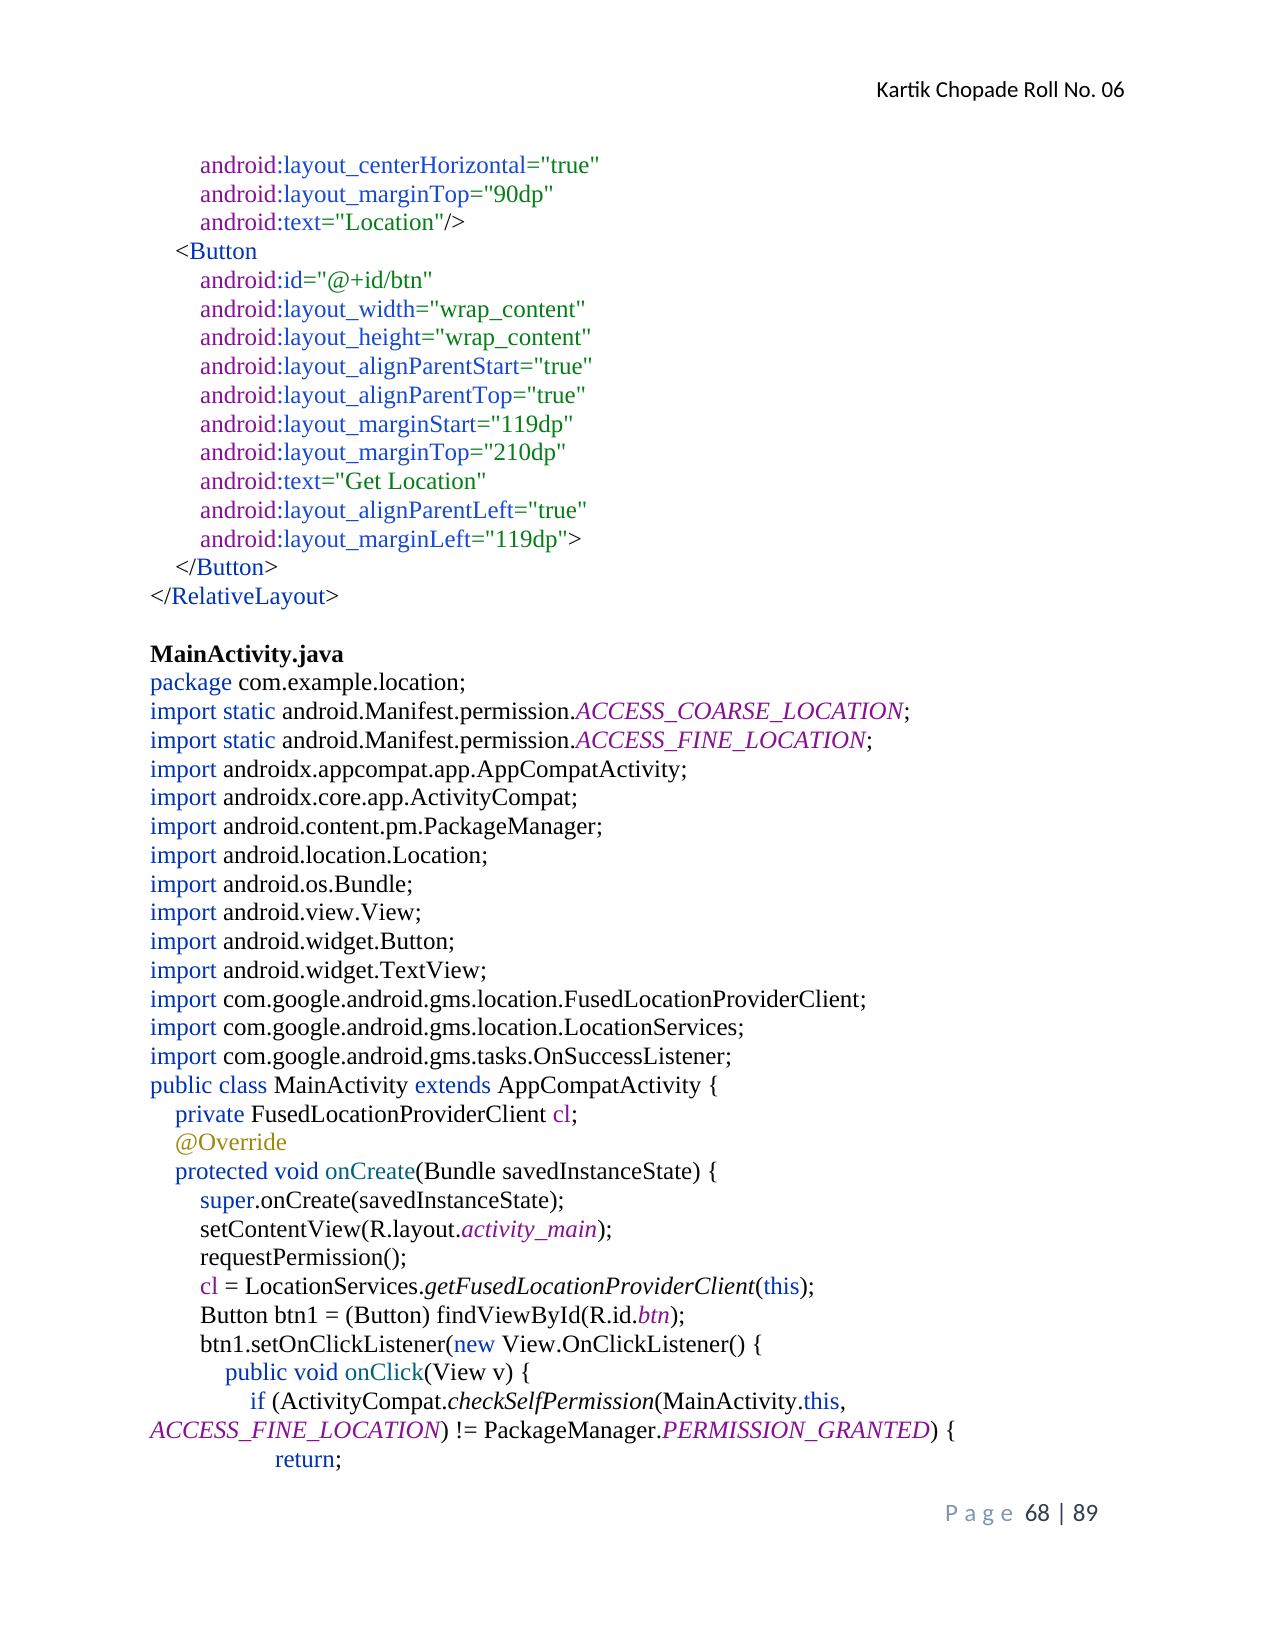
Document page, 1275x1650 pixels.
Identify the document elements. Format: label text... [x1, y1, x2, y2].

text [150, 150, 1125, 610]
text MainActivity.java [150, 639, 1125, 667]
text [150, 667, 1125, 1472]
